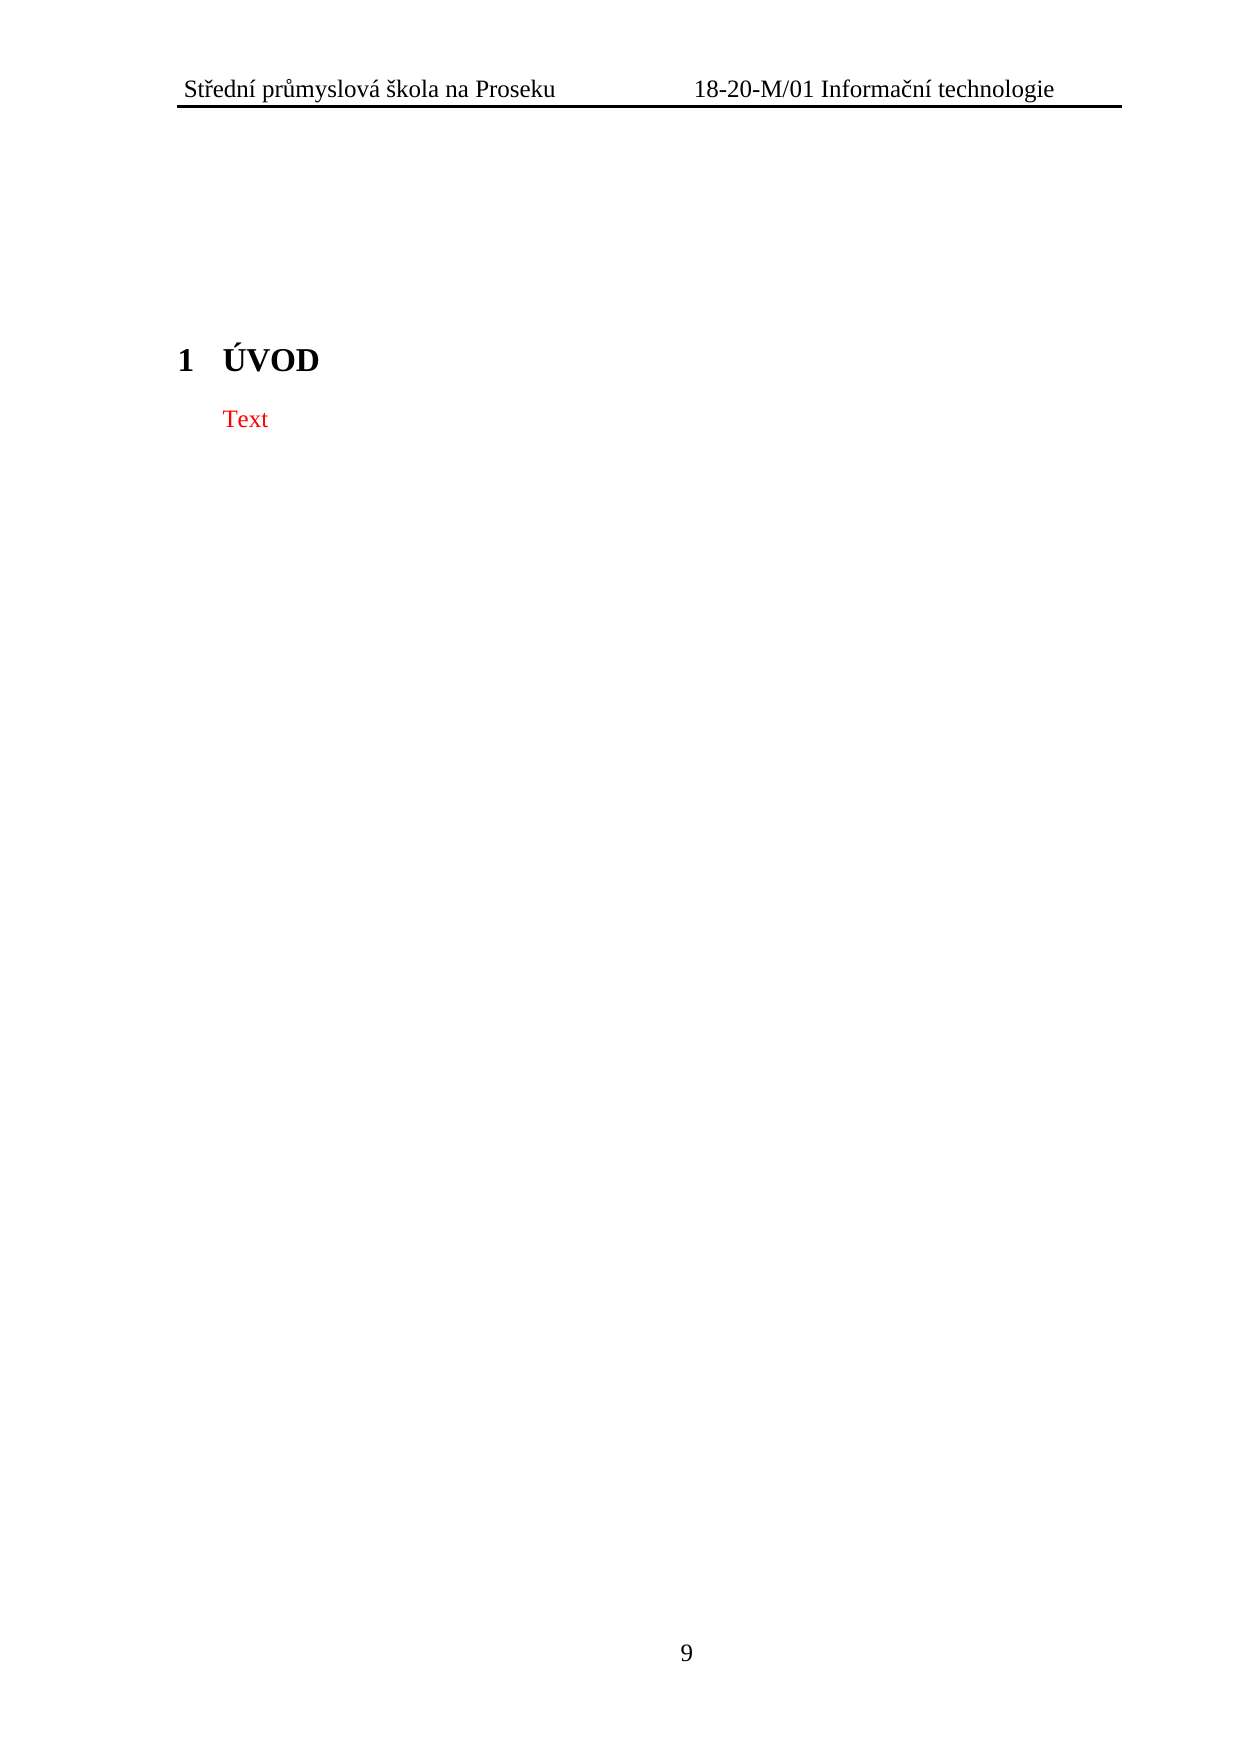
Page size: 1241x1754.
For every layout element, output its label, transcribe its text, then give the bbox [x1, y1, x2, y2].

subtitle ÚVOD [177, 341, 1122, 379]
text Text [177, 404, 1122, 433]
